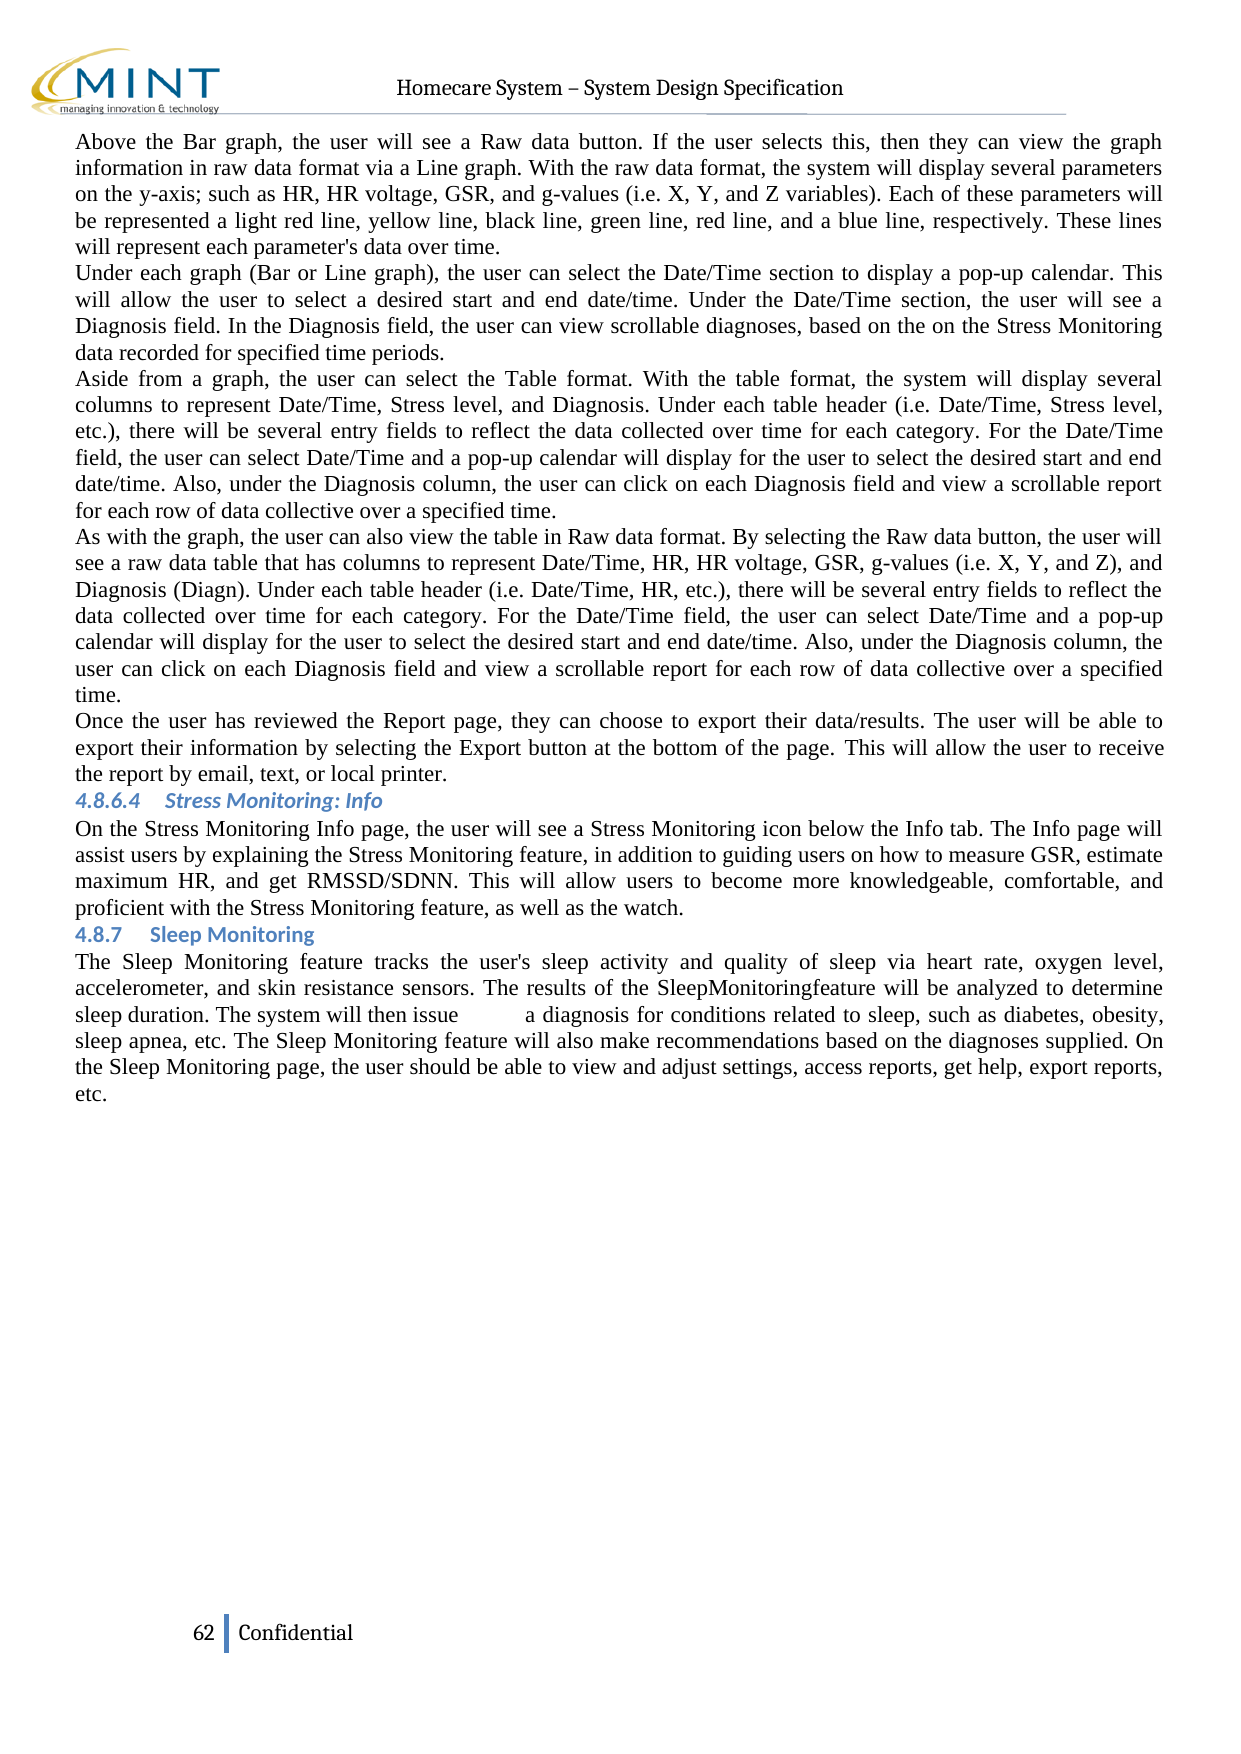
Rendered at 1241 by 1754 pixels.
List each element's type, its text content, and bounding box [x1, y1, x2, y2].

subtitle Stress Monitoring: Info [75, 787, 1165, 814]
text Above the Bar graph, the user will see a Raw data button. If the user selects this, then they can view the graph information in raw data format via a Line graph. With the raw data format, the system will display several parameters on the y-axis; such as HR, HR voltage, GSR, and g-values (i.e. X, Y, and Z variables). Each of these parameters will be represented a light red line, yellow line, black line, green line, red line, and a blue line, respectively. These lines will represent each parameter's data over time. [75, 128, 1165, 259]
text Once the user has reviewed the Report page, they can choose to export their data/results. The user will be able to export their information by selecting the Export button at the bottom of the page. This will allow the user to receive the report by email, text, or local printer. [75, 707, 1165, 787]
text As with the graph, the user can also view the table in Raw data format. By selecting the Raw data button, the user will see a raw data table that has columns to represent Date/Time, HR, HR voltage, GSR, g-values (i.e. X, Y, and Z), and Diagnosis (Diagn). Under each table header (i.e. Date/Time, HR, etc.), there will be several entry fields to reflect the data collected over time for each category. For the Date/Time field, the user can select Date/Time and a pop-up calendar will display for the user to select the desired start and end date/time. Also, under the Diagnosis column, the user can click on each Diagnosis field and view a scrollable report for each row of data collective over a specified time. [75, 523, 1165, 707]
text Under each graph (Bar or Line graph), the user can select the Date/Time section to display a pop-up calendar. This will allow the user to select a desired start and end date/time. Under the Date/Time section, the user will see a Diagnosis field. In the Diagnosis field, the user can view scrollable diagnoses, based on the on the Stress Monitoring data recorded for specified time periods. [75, 259, 1165, 365]
picture [31, 48, 220, 115]
text On the Stress Monitoring Info page, the user will see a Stress Monitoring icon below the Info tab. The Info page will assist users by explaining the Stress Monitoring feature, in addition to guiding users on how to measure GSR, estimate maximum HR, and get RMSSD/SDNN. This will allow users to become more knowledgeable, comfortable, and proficient with the Stress Monitoring feature, as well as the watch. [75, 814, 1165, 920]
subtitle Sleep Monitoring [75, 920, 1165, 948]
text The Sleep Monitoring feature tracks the user's sleep activity and quality of sleep via heart rate, oxygen level, accelerometer, and skin resistance sensors. The results of the SleepMonitoringfeature will be analyzed to determine sleep duration. The system will then issue a diagnosis for conditions related to sleep, such as diabetes, obesity, sleep apnea, etc. The Sleep Monitoring feature will also make recommendations based on the diagnoses supplied. On the Sleep Monitoring page, the user should be able to view and adjust settings, access reports, get help, export reports, etc. [75, 948, 1165, 1106]
text Aside from a graph, the user can select the Table format. With the table format, the system will display several columns to represent Date/Time, Stress level, and Diagnosis. Under each table header (i.e. Date/Time, Stress level, etc.), there will be several entry fields to reflect the data collected over time for each category. For the Date/Time field, the user can select Date/Time and a pop-up calendar will display for the user to select the desired start and end date/time. Also, under the Diagnosis column, the user can click on each Diagnosis field and view a scrollable report for each row of data collective over a specified time. [75, 365, 1165, 523]
